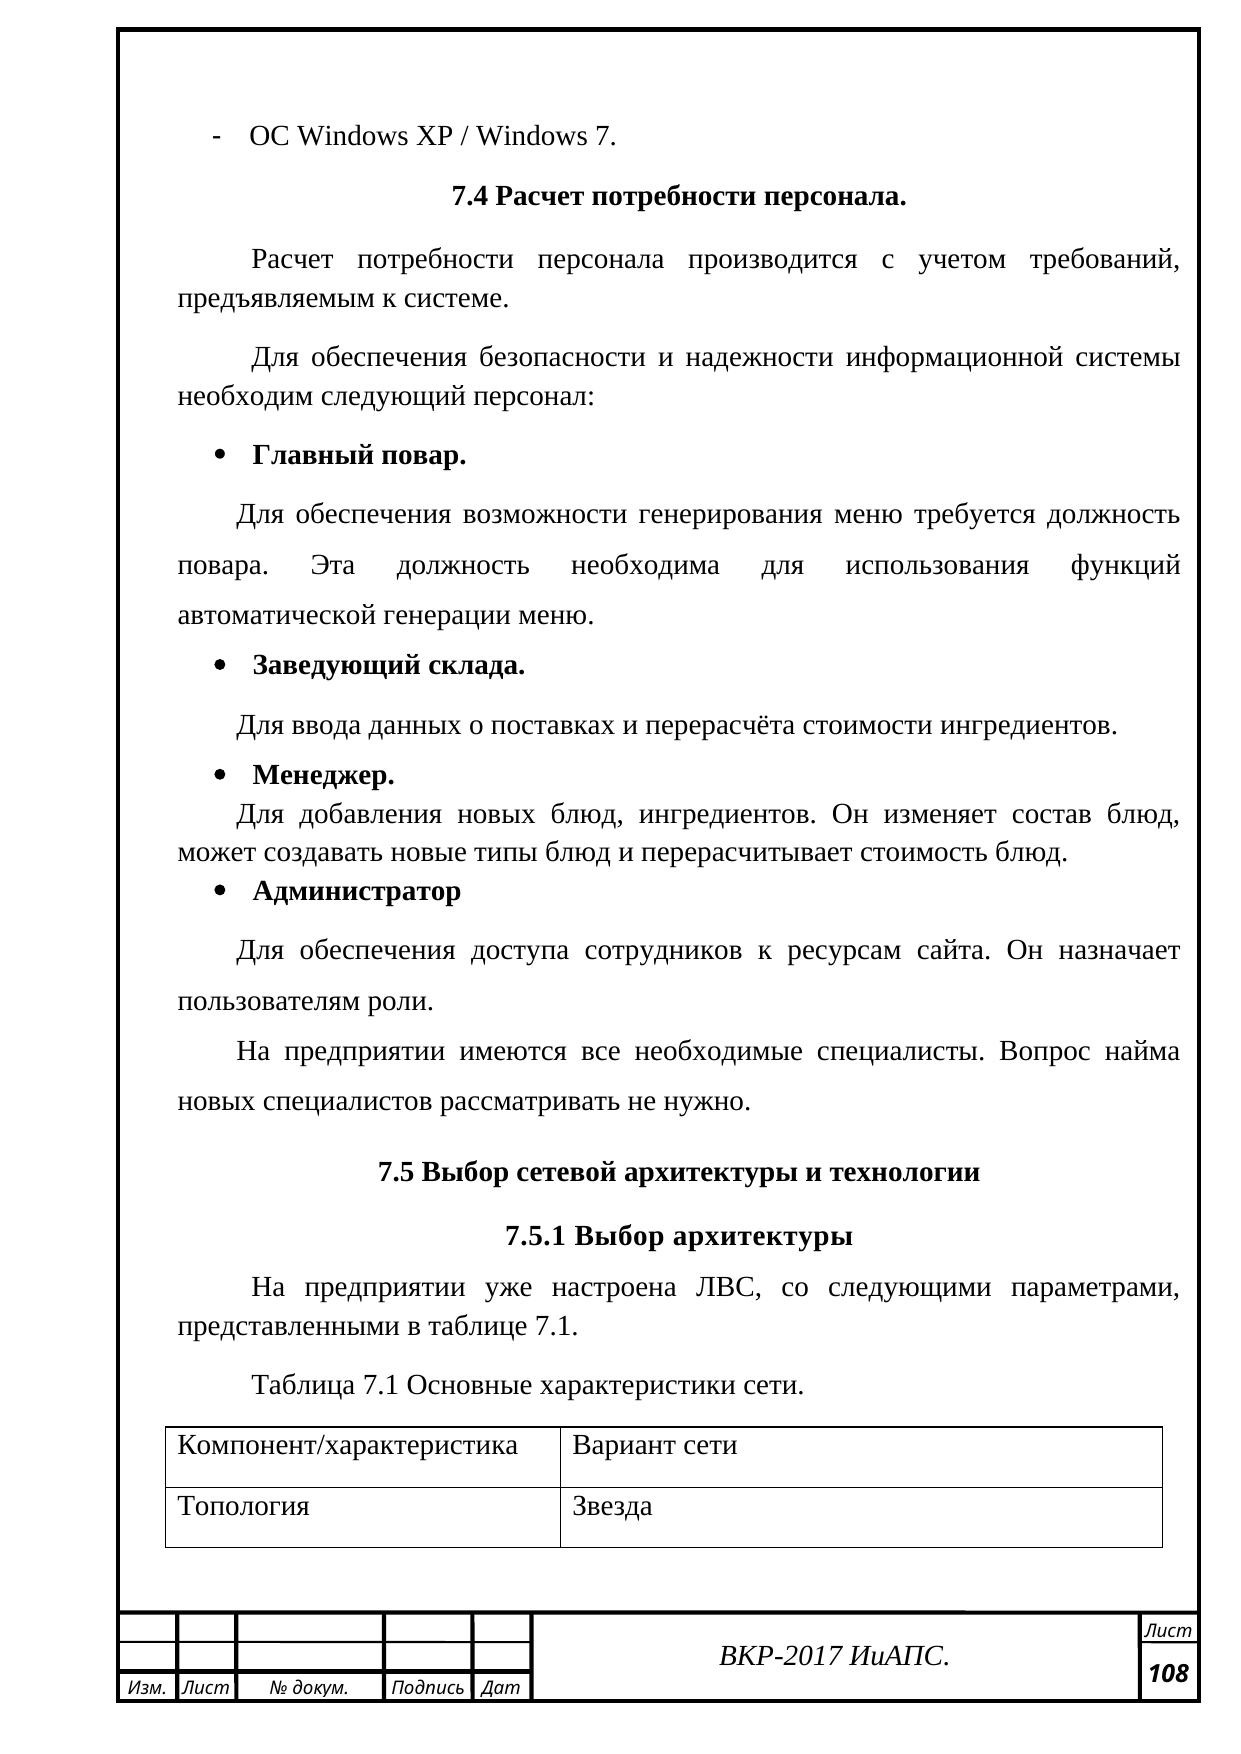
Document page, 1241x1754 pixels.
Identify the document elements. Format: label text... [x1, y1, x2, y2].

text Для обеспечения безопасности и надежности информационной системы необходим следующий персонал: [177, 339, 1181, 411]
text Расчет потребности персонала производится с учетом требований, предъявляемым к системе. [177, 241, 1181, 313]
list Менеджер. [215, 757, 1181, 791]
list Для добавления новых блюд, ингредиентов. Он изменяет состав блюд, может создавать новые типы блюд и перерасчитывает стоимость блюд. [177, 796, 1181, 868]
text На предприятии имеются все необходимые специалисты. Вопрос найма новых специалистов рассматривать не нужно. [177, 1033, 1181, 1117]
table_cell Топология [166, 1488, 560, 1547]
list Администратор [215, 873, 1181, 907]
subtitle Расчет потребности персонала. [177, 178, 1181, 211]
list OC Windows XP / Windows 7. [212, 118, 1181, 152]
list Заведующий склада. [215, 647, 1181, 681]
text Для обеспечения возможности генерирования меню требуется должность повара. Эта должность необходима для использования функций автоматической генерации меню. [177, 496, 1181, 631]
table_header Компонент/характеристика [166, 1428, 560, 1487]
text На предприятии уже настроена ЛВС, со следующими параметрами, представленными в таблице 7.1. [177, 1269, 1181, 1341]
subtitle Выбор сетевой архитектуры и технологии [177, 1154, 1181, 1188]
table_header Вариант сети [561, 1428, 1162, 1487]
table_cell Звезда [561, 1488, 1162, 1547]
text Выбор архитектуры [0, 1218, 1181, 1252]
text Для обеспечения доступа сотрудников к ресурсам сайта. Он назначает пользователям роли. [177, 932, 1181, 1016]
text Для ввода данных о поставках и перерасчёта стоимости ингредиентов. [177, 707, 1181, 740]
text Таблица 7.1 Основные характеристики сети. [177, 1367, 1181, 1401]
list Главный повар. [215, 437, 1181, 471]
